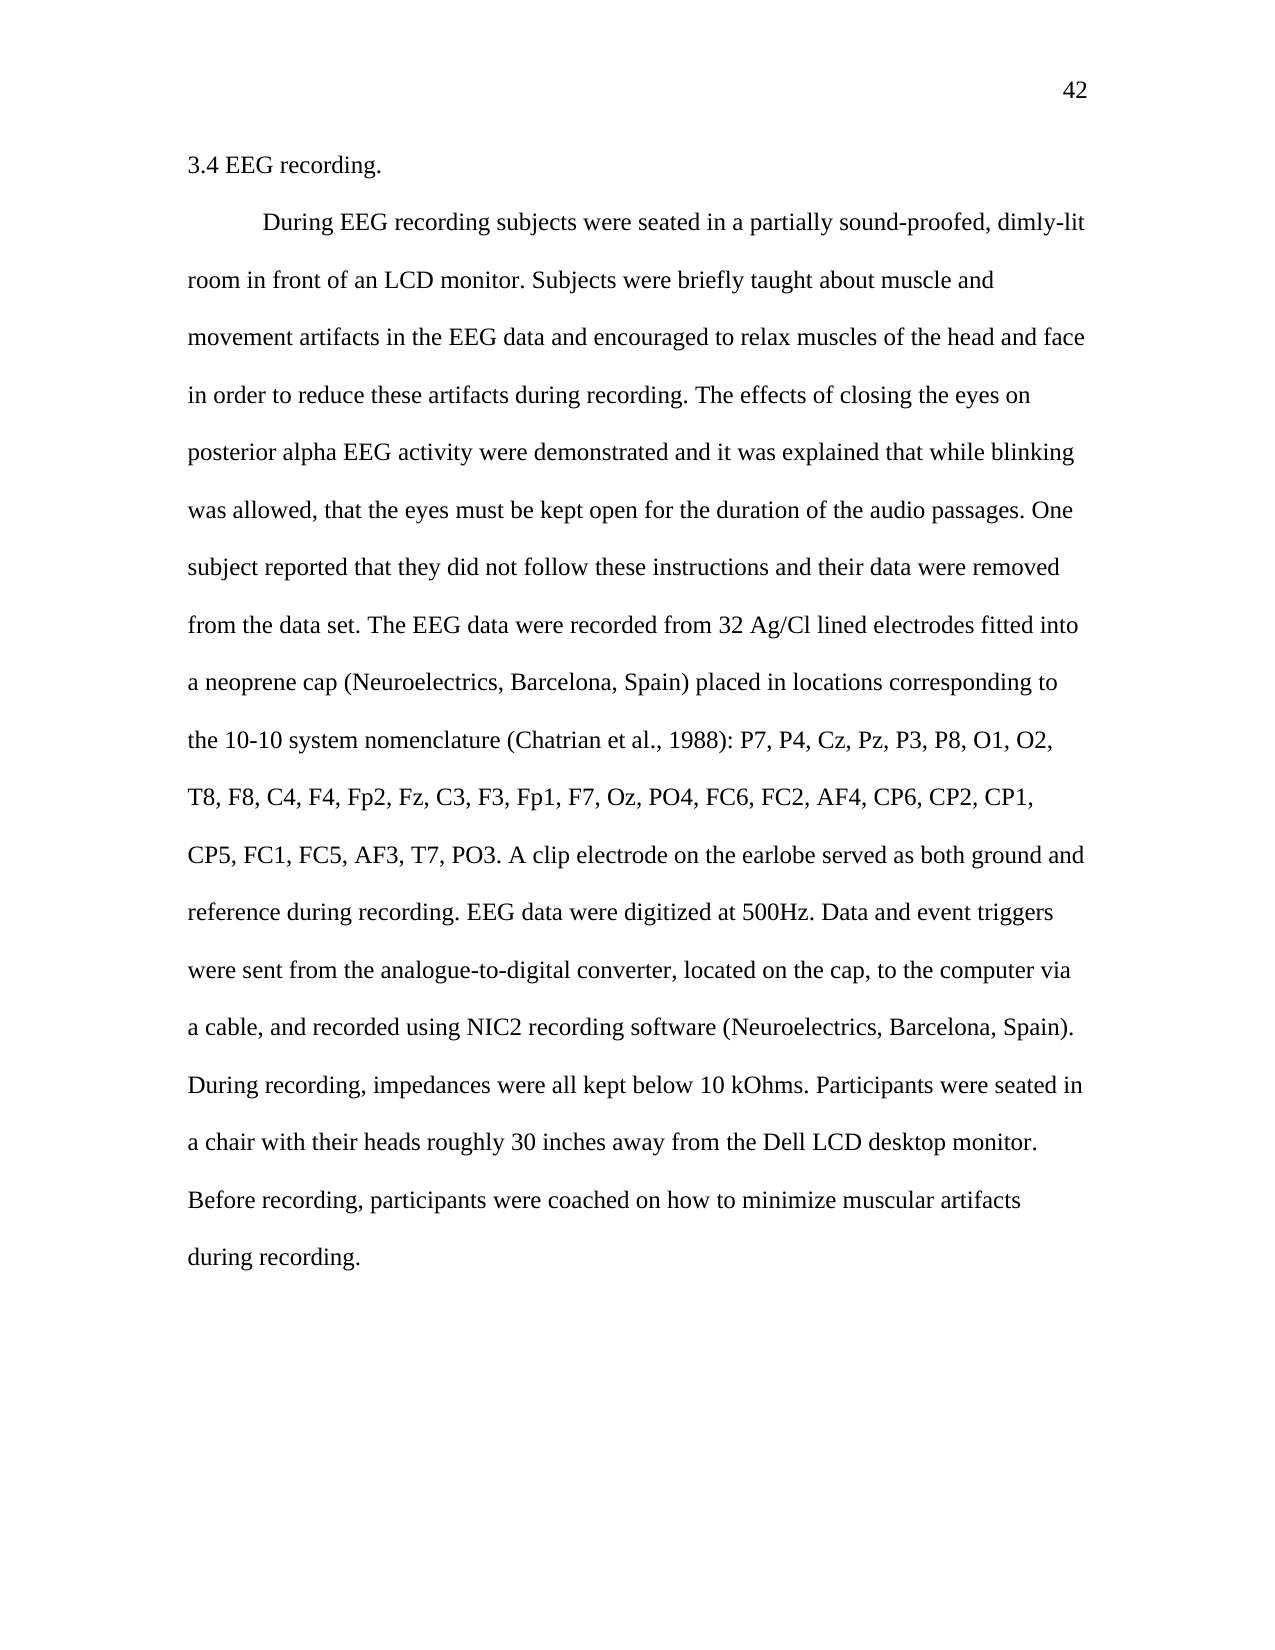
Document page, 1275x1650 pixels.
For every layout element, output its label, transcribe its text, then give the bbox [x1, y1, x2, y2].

subtitle 3.4 EEG recording. [187, 150, 1087, 179]
text During EEG recording subjects were seated in a partially sound-proofed, dimly-lit room in front of an LCD monitor. Subjects were briefly taught about muscle and movement artifacts in the EEG data and encouraged to relax muscles of the head and face in order to reduce these artifacts during recording. The effects of closing the eyes on posterior alpha EEG activity were demonstrated and it was explained that while blinking was allowed, that the eyes must be kept open for the duration of the audio passages. One subject reported that they did not follow these instructions and their data were removed from the data set. The EEG data were recorded from 32 Ag/Cl lined electrodes fitted into a neoprene cap (Neuroelectrics, Barcelona, Spain) placed in locations corresponding to the 10-10 system nomenclature (Chatrian et al., 1988): P7, P4, Cz, Pz, P3, P8, O1, O2, T8, F8, C4, F4, Fp2, Fz, C3, F3, Fp1, F7, Oz, PO4, FC6, FC2, AF4, CP6, CP2, CP1, CP5, FC1, FC5, AF3, T7, PO3. A clip electrode on the earlobe served as both ground and reference during recording. EEG data were digitized at 500Hz. Data and event triggers were sent from the analogue-to-digital converter, located on the cap, to the computer via a cable, and recorded using NIC2 recording software (Neuroelectrics, Barcelona, Spain). During recording, impedances were all kept below 10 kOhms. Participants were seated in a chair with their heads roughly 30 inches away from the Dell LCD desktop monitor. Before recording, participants were coached on how to minimize muscular artifacts during recording. [187, 207, 1087, 1271]
